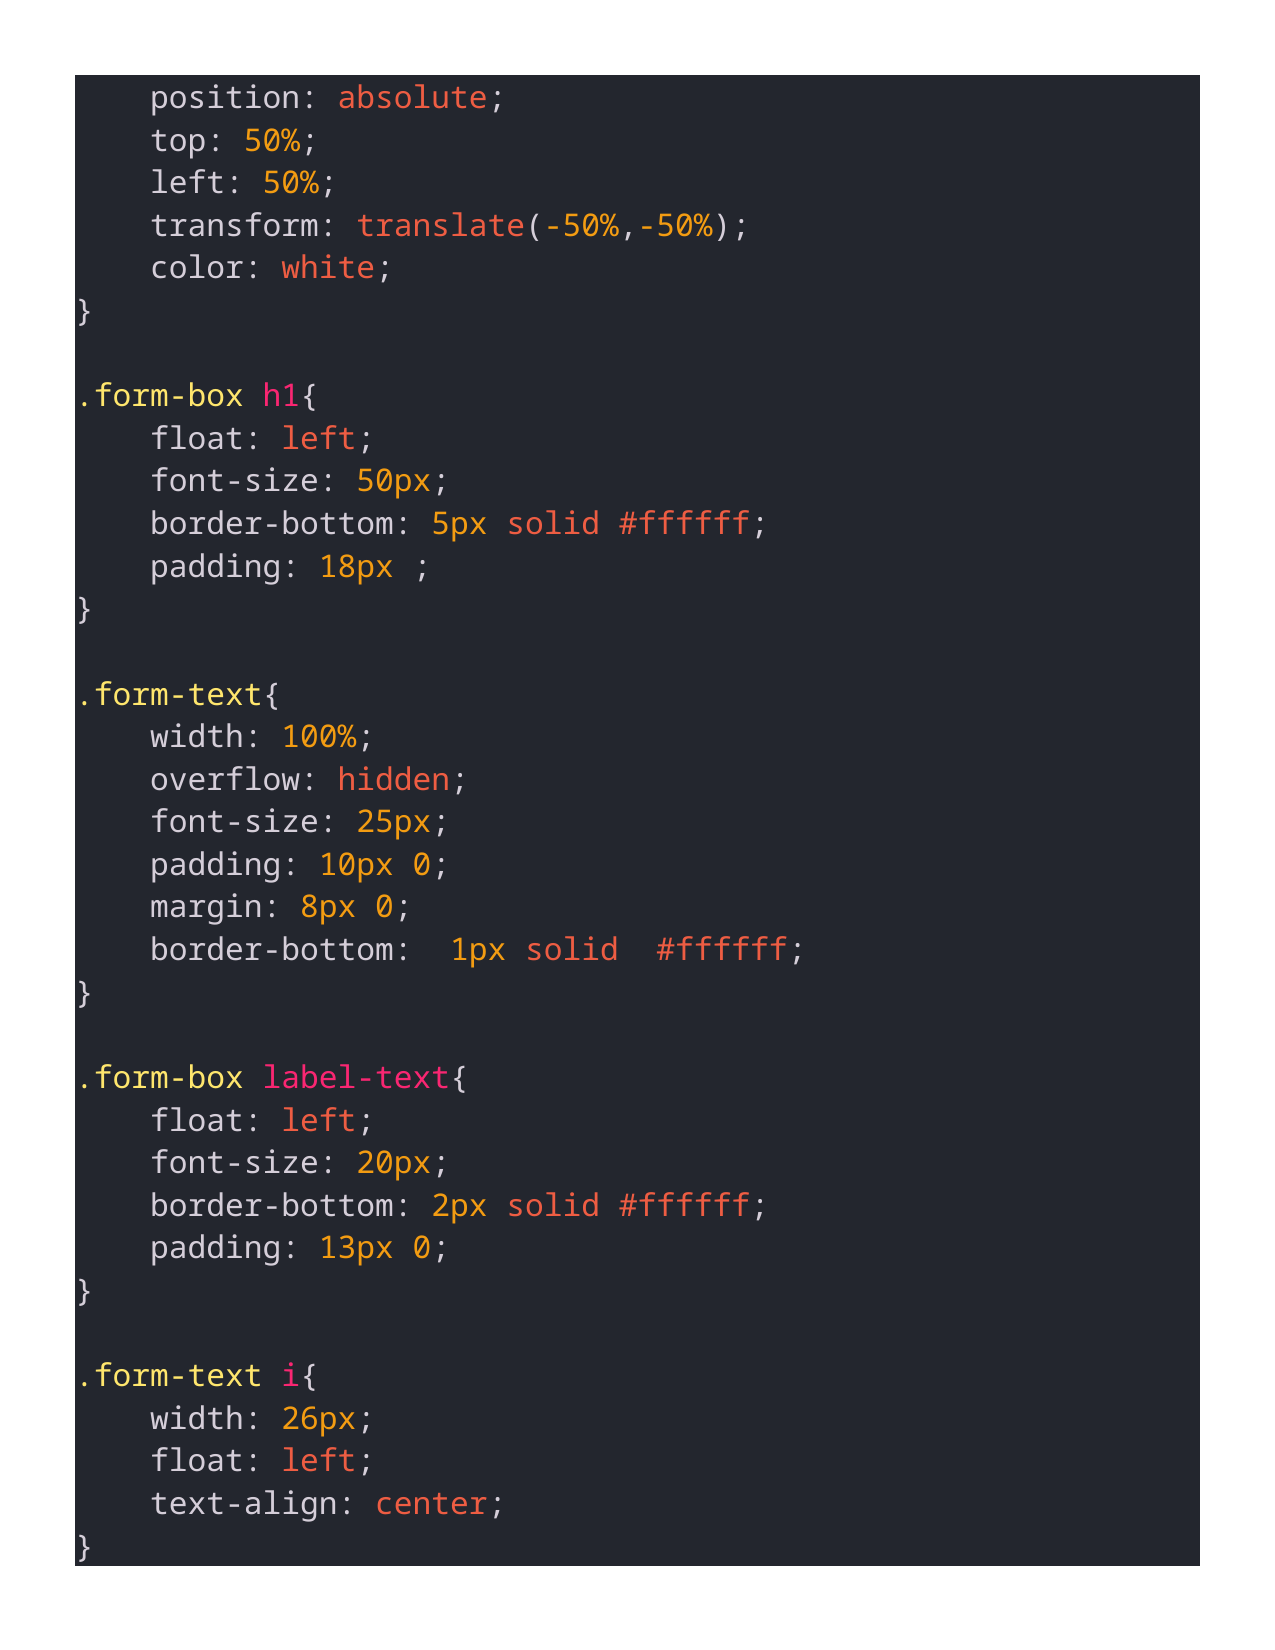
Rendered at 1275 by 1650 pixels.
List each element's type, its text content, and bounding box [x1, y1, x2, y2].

text float: left; [75, 1097, 1200, 1140]
text border-bottom: 5px solid #ffffff; [75, 501, 1200, 544]
text position: absolute; [75, 75, 1200, 118]
text width: 100%; [75, 714, 1200, 757]
text border-bottom: 1px solid #ffffff; [75, 927, 1200, 970]
text .form-box label-text{ [75, 1055, 1200, 1097]
text text-align: center; [75, 1481, 1200, 1523]
text font-size: 20px; [75, 1140, 1200, 1183]
text border-bottom: 2px solid #ffffff; [75, 1183, 1200, 1225]
text } [75, 288, 1200, 331]
text padding: 18px ; [75, 544, 1200, 586]
text transform: translate(-50%,-50%); [75, 203, 1200, 245]
text .form-text{ [75, 671, 1200, 714]
text padding: 13px 0; [75, 1225, 1200, 1268]
text .form-text i{ [75, 1353, 1200, 1396]
text overflow: hidden; [75, 757, 1200, 799]
text font-size: 25px; [75, 799, 1200, 842]
text float: left; [75, 1438, 1200, 1481]
text left: 50%; [75, 160, 1200, 203]
text color: white; [75, 245, 1200, 288]
text font-size: 50px; [75, 458, 1200, 501]
text } [75, 970, 1200, 1012]
text } [75, 586, 1200, 629]
text width: 26px; [75, 1396, 1200, 1438]
text padding: 10px 0; [75, 842, 1200, 884]
text } [75, 1268, 1200, 1311]
text .form-box h1{ [75, 373, 1200, 416]
text float: left; [75, 416, 1200, 458]
text } [75, 1523, 1200, 1566]
text margin: 8px 0; [75, 884, 1200, 927]
text top: 50%; [75, 118, 1200, 160]
